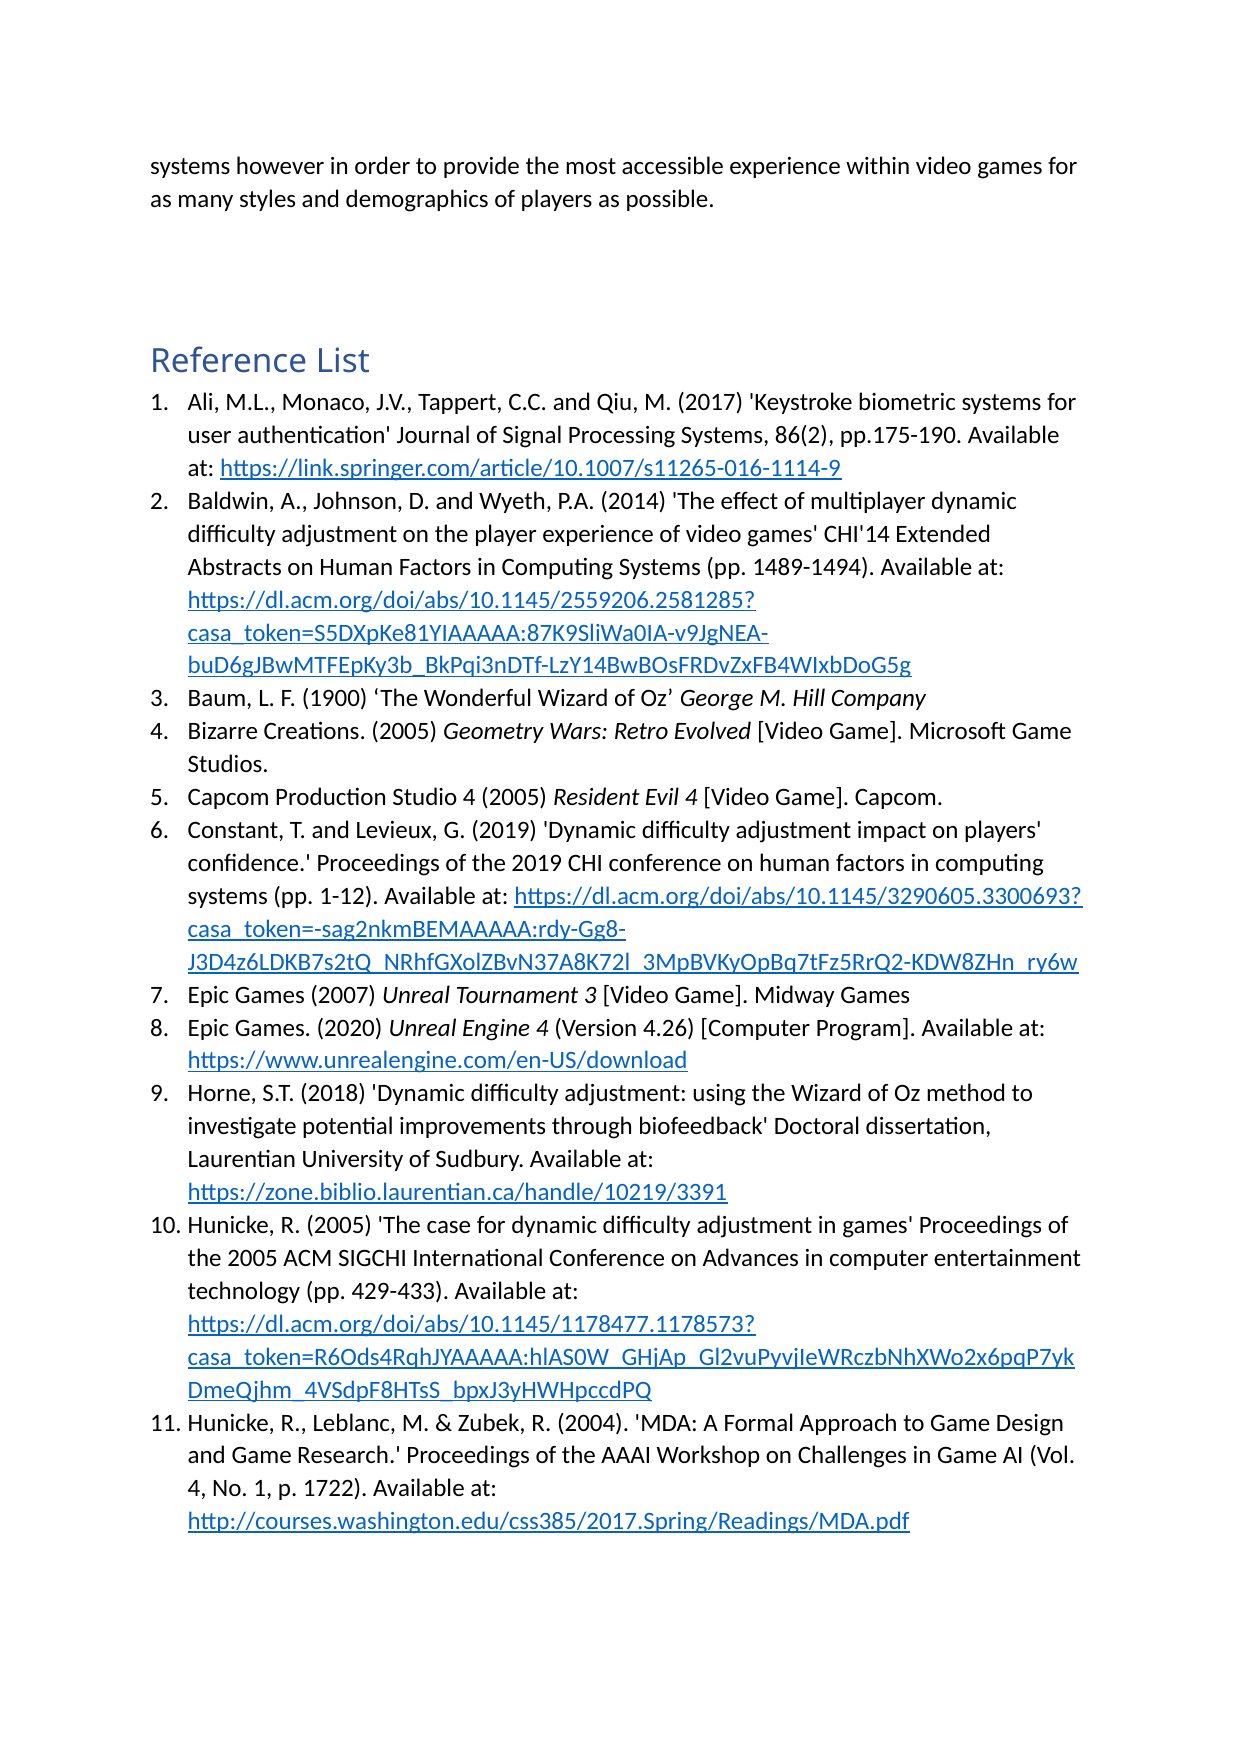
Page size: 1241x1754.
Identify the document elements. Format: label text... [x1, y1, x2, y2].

list Horne, S.T. (2018) 'Dynamic difficulty adjustment: using the Wizard of Oz method to investigate potential improvements through biofeedback' Doctoral dissertation, Laurentian University of Sudbury. Available at: https://zone.biblio.laurentian.ca/handle/10219/3391 [150, 1077, 1090, 1207]
list Constant, T. and Levieux, G. (2019) 'Dynamic difficulty adjustment impact on players' confidence.' Proceedings of the 2019 CHI conference on human factors in computing systems (pp. 1-12). Available at: https://dl.acm.org/doi/abs/10.1145/3290605.3300693?casa_token=-sag2nkmBEMAAAAA:rdy-Gg8-J3D4z6LDKB7s2tQ_NRhfGXolZBvN37A8K72l_3MpBVKyOpBq7tFz5RrQ2-KDW8ZHn_ry6w [150, 814, 1090, 976]
list Epic Games. (2020) Unreal Engine 4 (Version 4.26) [Computer Program]. Available at: https://www.unrealengine.com/en-US/download [150, 1012, 1090, 1075]
list Ali, M.L., Monaco, J.V., Tappert, C.C. and Qiu, M. (2017) 'Keystroke biometric systems for user authentication' Journal of Signal Processing Systems, 86(2), pp.175-190. Available at: https://link.springer.com/article/10.1007/s11265-016-1114-9 [150, 386, 1090, 483]
list Capcom Production Studio 4 (2005) Resident Evil 4 [Video Game]. Capcom. [150, 781, 1090, 812]
list Baum, L. F. (1900) ‘The Wonderful Wizard of Oz’ George M. Hill Company [150, 682, 1090, 713]
list Epic Games (2007) Unreal Tournament 3 [Video Game]. Midway Games [150, 979, 1090, 1009]
list Hunicke, R., Leblanc, M. & Zubek, R. (2004). 'MDA: A Formal Approach to Game Design and Game Research.' Proceedings of the AAAI Workshop on Challenges in Game AI (Vol. 4, No. 1, p. 1722). Available at: http://courses.washington.edu/css385/2017.Spring/Readings/MDA.pdf [150, 1407, 1090, 1536]
subtitle Reference List [150, 337, 1090, 383]
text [150, 150, 1090, 213]
list Baldwin, A., Johnson, D. and Wyeth, P.A. (2014) 'The effect of multiplayer dynamic difficulty adjustment on the player experience of video games' CHI'14 Extended Abstracts on Human Factors in Computing Systems (pp. 1489-1494). Available at: https://dl.acm.org/doi/abs/10.1145/2559206.2581285?casa_token=S5DXpKe81YIAAAAA:87K9SliWa0IA-v9JgNEA-buD6gJBwMTFEpKy3b_BkPqi3nDTf-LzY14BwBOsFRDvZxFB4WIxbDoG5g [150, 485, 1090, 680]
list Hunicke, R. (2005) 'The case for dynamic difficulty adjustment in games' Proceedings of the 2005 ACM SIGCHI International Conference on Advances in computer entertainment technology (pp. 429-433). Available at: https://dl.acm.org/doi/abs/10.1145/1178477.1178573?casa_token=R6Ods4RqhJYAAAAA:hlAS0W_GHjAp_Gl2vuPyvjIeWRczbNhXWo2x6pqP7ykDmeQjhm_4VSdpF8HTsS_bpxJ3yHWHpccdPQ [150, 1209, 1090, 1404]
list Bizarre Creations. (2005) Geometry Wars: Retro Evolved [Video Game]. Microsoft Game Studios. [150, 715, 1090, 779]
